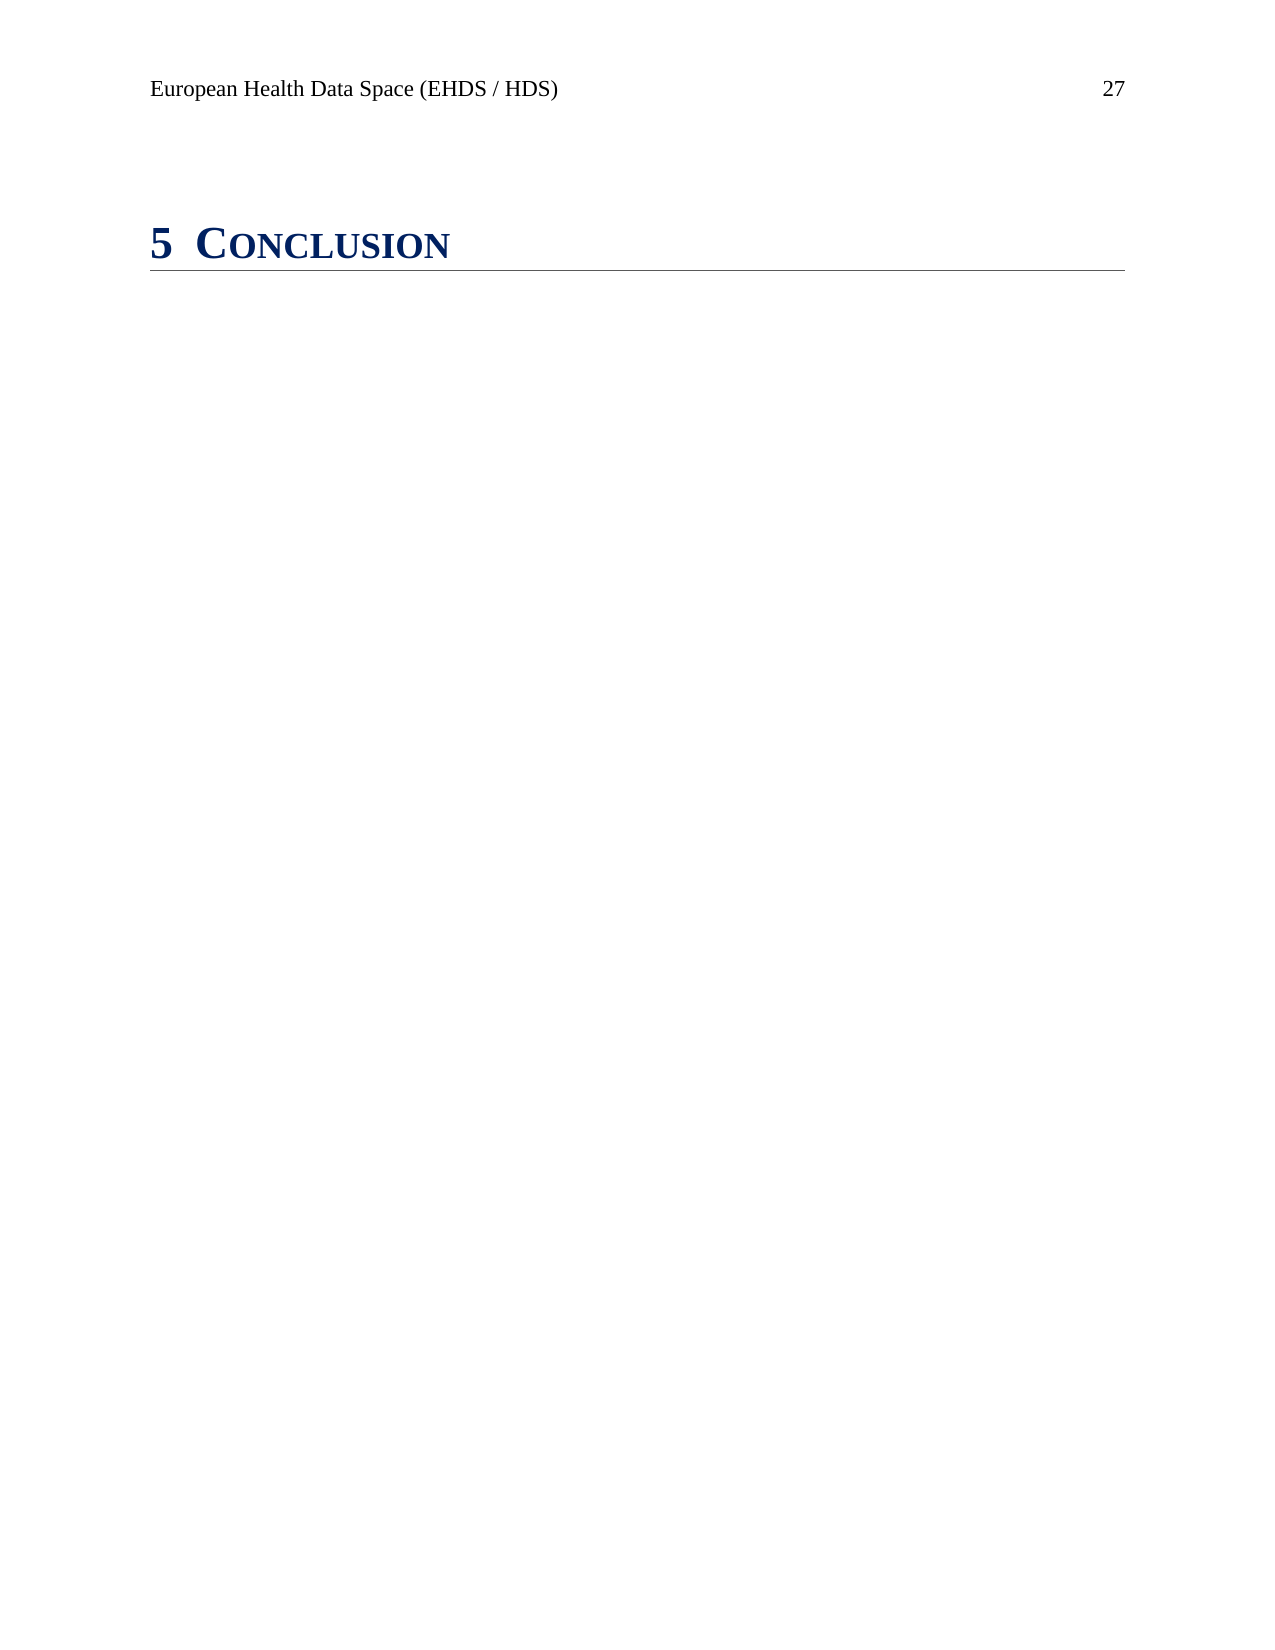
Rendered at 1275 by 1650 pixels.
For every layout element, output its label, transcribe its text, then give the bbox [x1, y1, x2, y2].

subtitle Conclusion [150, 215, 1125, 270]
